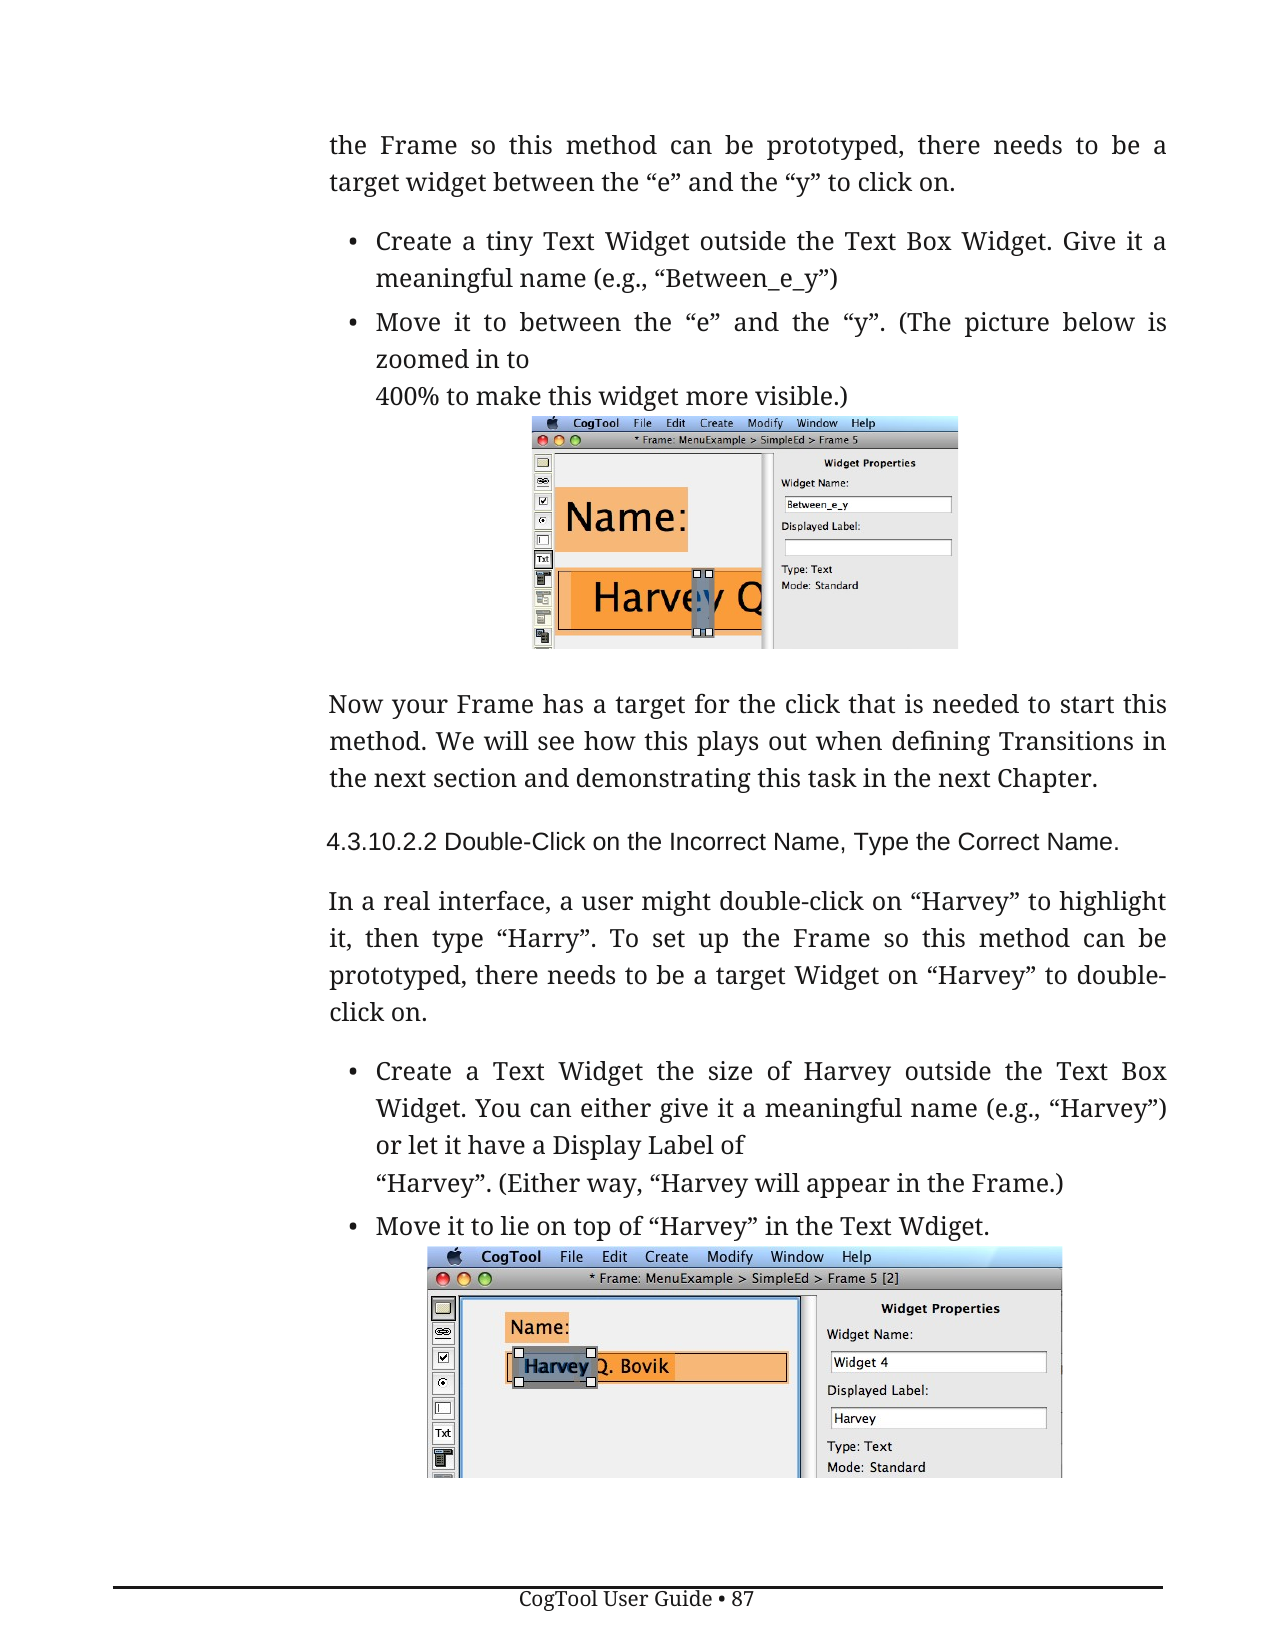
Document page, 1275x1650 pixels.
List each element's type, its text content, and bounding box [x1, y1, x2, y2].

picture [531, 416, 959, 649]
text 4.3.10.2.2 Double-Click on the Incorrect Name, Type the Correct Name. [326, 827, 1169, 856]
text In a real interface, a user might double-click on “Harvey” to highlight it, then type “Harry”. To set up the Frame so this method can be prototyped, there needs to be a target Widget on “Harvey” to double-click on. [328, 884, 1168, 1029]
list Move it to between the “e” and the “y”. (The picture below is zoomed in to [348, 304, 1168, 376]
picture [427, 1246, 1063, 1478]
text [328, 128, 1168, 199]
text 400% to make this widget more visible.) [375, 379, 1168, 413]
list Move it to lie on top of “Harvey” in the Text Wdiget. [348, 1209, 1168, 1243]
text “Harvey”. (Either way, “Harvey will appear in the Frame.) [375, 1165, 1168, 1199]
list Create a Text Widget the size of Harvey outside the Text Box Widget. You can either give it a meaningful name (e.g., “Harvey”) or let it have a Display Label of [348, 1054, 1168, 1162]
text Now your Frame has a target for the click that is needed to start this method. We will see how this plays out when defining Transitions in the next section and demonstrating this task in the next Chapter. [328, 687, 1168, 795]
list Create a tiny Text Widget outside the Text Box Widget. Give it a meaningful name (e.g., “Between_e_y”) [348, 224, 1168, 295]
